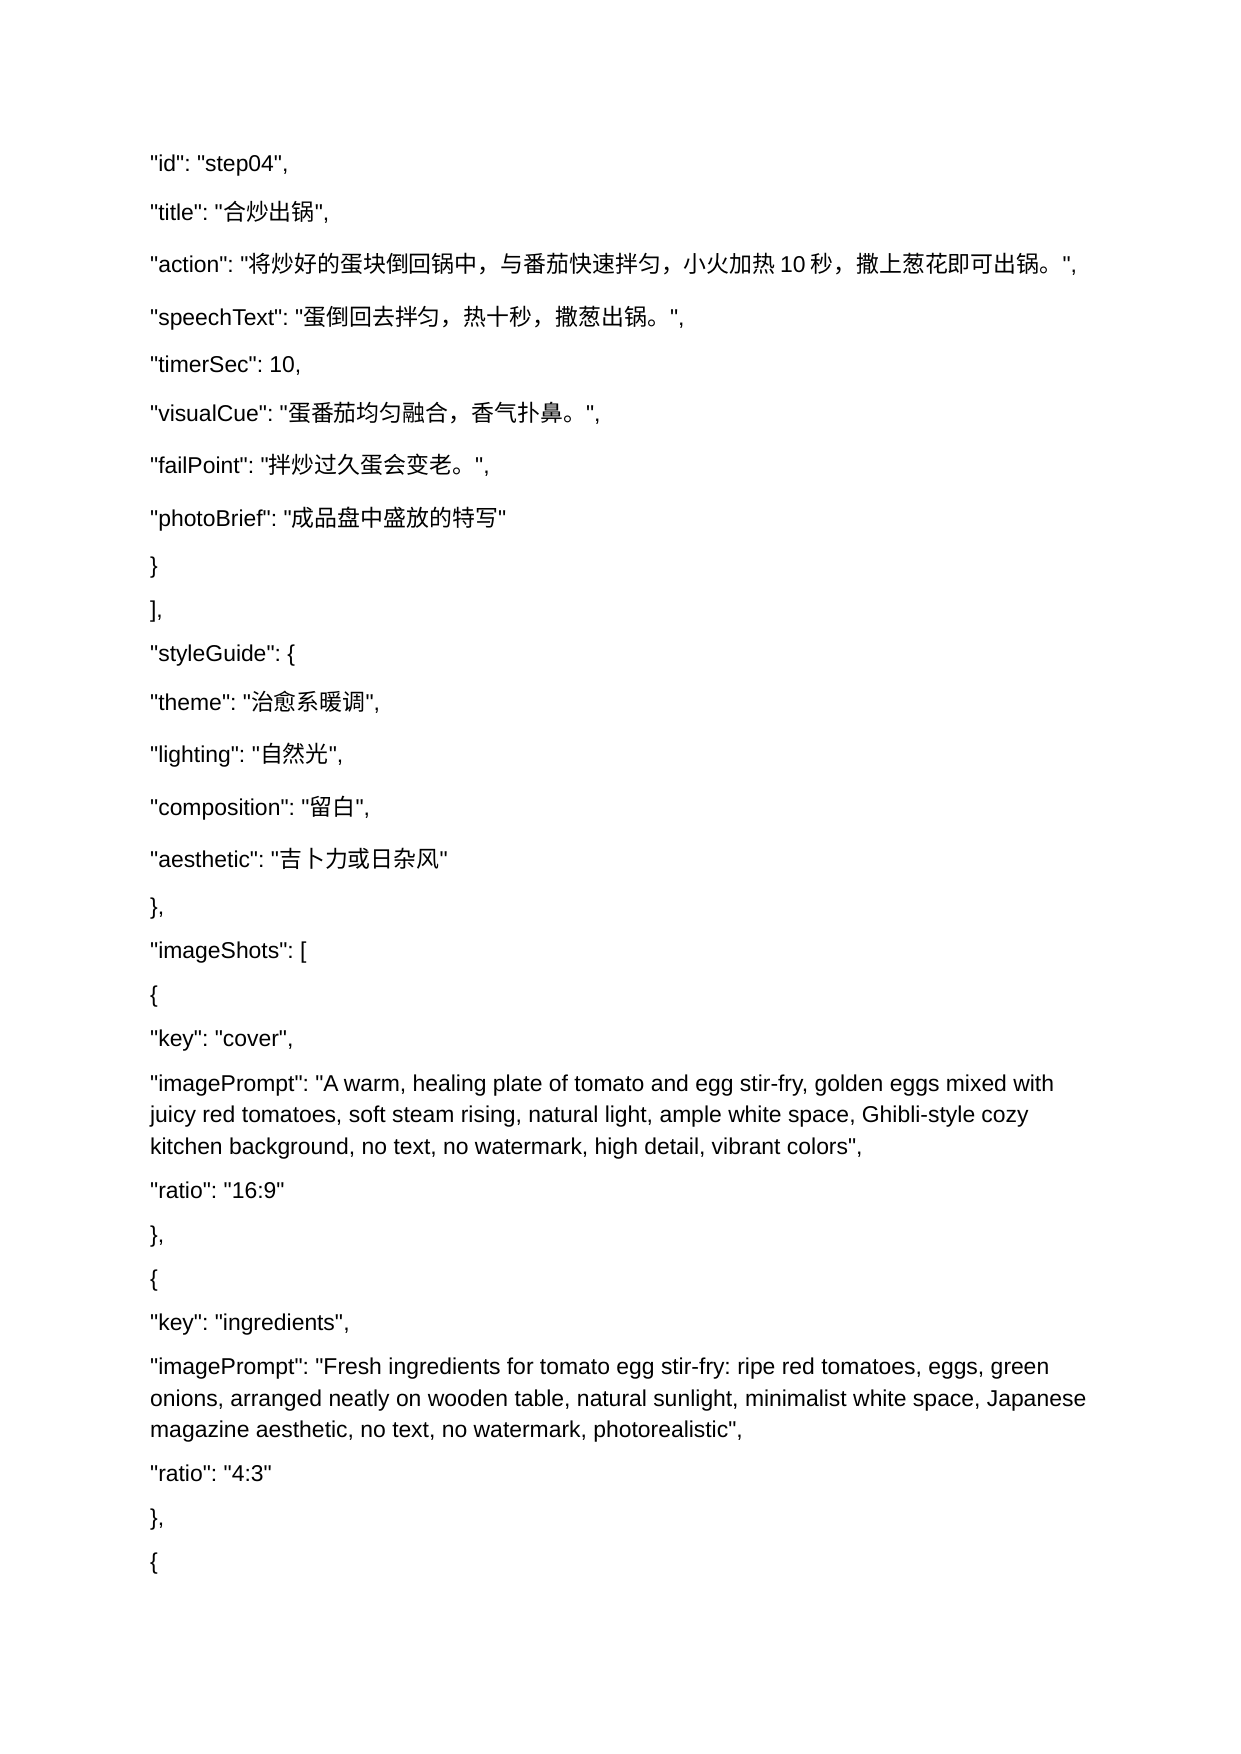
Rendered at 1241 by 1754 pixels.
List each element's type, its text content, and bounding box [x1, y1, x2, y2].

text "theme": "治愈系暖调", [150, 684, 1090, 717]
text "styleGuide": { [150, 640, 1090, 666]
text "imagePrompt": "A warm, healing plate of tomato and egg stir-fry, golden eggs mixed with juicy red tomatoes, soft steam rising, natural light, ample white space, Ghibli-style cozy kitchen background, no text, no watermark, high detail, vibrant colors", [150, 1069, 1090, 1159]
text { [150, 981, 1090, 1008]
text }, [150, 893, 1090, 919]
text "photoBrief": "成品盘中盛放的特写" [150, 499, 1090, 533]
text "failPoint": "拌炒过久蛋会变老。", [150, 447, 1090, 481]
text { [150, 1265, 1090, 1291]
text "visualCue": "蛋番茄均匀融合，香气扑鼻。", [150, 395, 1090, 428]
text "speechText": "蛋倒回去拌匀，热十秒，撒葱出锅。", [150, 299, 1090, 332]
text ], [150, 596, 1090, 622]
text "imageShots": [ [150, 937, 1090, 964]
text "ratio": "4:3" [150, 1460, 1090, 1486]
text } [150, 552, 1090, 578]
text "lighting": "自然光", [150, 736, 1090, 769]
text "key": "cover", [150, 1025, 1090, 1052]
text "timerSec": 10, [150, 351, 1090, 377]
text }, [150, 1221, 1090, 1247]
text "title": "合炒出锅", [150, 194, 1090, 227]
text { [150, 1548, 1090, 1574]
text "ratio": "16:9" [150, 1177, 1090, 1203]
text "key": "ingredients", [150, 1309, 1090, 1335]
text }, [150, 1504, 1090, 1531]
text "composition": "留白", [150, 789, 1090, 822]
text "action": "将炒好的蛋块倒回锅中，与番茄快速拌匀，小火加热10秒，撒上葱花即可出锅。", [150, 246, 1090, 279]
text "id": "step04", [150, 150, 1090, 176]
text "aesthetic": "吉卜力或日杂风" [150, 841, 1090, 874]
text "imagePrompt": "Fresh ingredients for tomato egg stir-fry: ripe red tomatoes, eggs, green onions, arranged neatly on wooden table, natural sunlight, minimalist white space, Japanese magazine aesthetic, no text, no watermark, photorealistic", [150, 1353, 1090, 1442]
